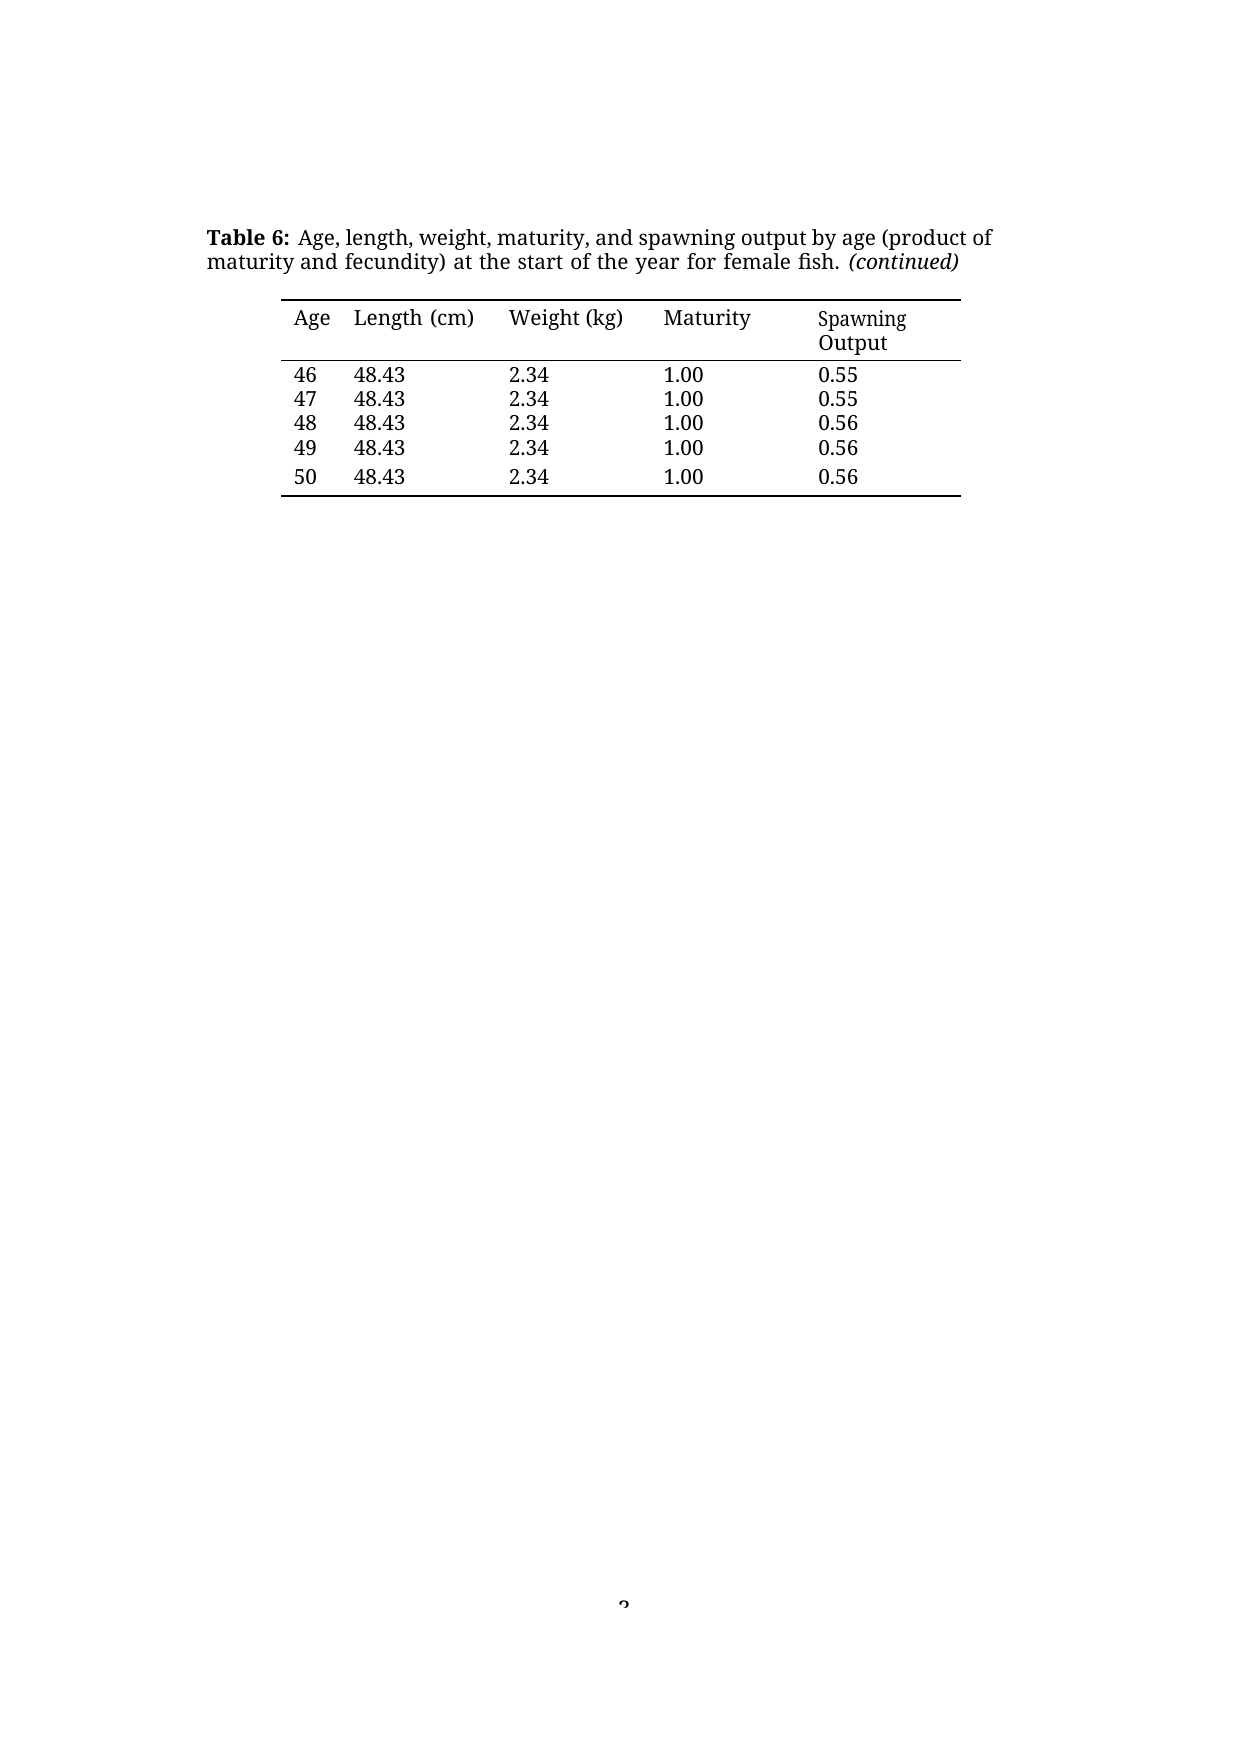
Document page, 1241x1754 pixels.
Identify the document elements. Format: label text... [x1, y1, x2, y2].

table_cell 48.43 [341, 388, 488, 413]
table_cell 1.00 [640, 361, 782, 388]
table_cell 49 [281, 438, 341, 462]
table_cell 0.55 [782, 388, 961, 413]
table_cell 1.00 [640, 413, 782, 437]
table_cell 0.56 [782, 438, 961, 462]
table_header Spawning Output [782, 301, 961, 360]
table_cell 2.34 [488, 388, 640, 413]
table_cell 1.00 [640, 388, 782, 413]
table_cell 48 [281, 413, 341, 437]
table_header Age [281, 301, 341, 360]
table_header Maturity [640, 301, 782, 360]
table_cell 1.00 [640, 438, 782, 462]
table_cell 0.55 [782, 361, 961, 388]
table_cell 48.43 [341, 413, 488, 437]
table_cell 48.43 [341, 361, 488, 388]
table_cell 2.34 [488, 361, 640, 388]
table_cell 2.34 [488, 463, 640, 495]
table_cell 1.00 [640, 463, 782, 495]
table_cell 0.56 [782, 463, 961, 495]
table_cell 50 [281, 463, 341, 495]
table_cell 47 [281, 388, 341, 413]
text Table 6: Age, length, weight, maturity, and spawning output by age (product of maturity and fecundity) at the start of the year for female fish. (continued) [207, 225, 1035, 276]
table_cell 0.56 [782, 413, 961, 437]
table_cell 48.43 [341, 438, 488, 462]
table_cell 2.34 [488, 438, 640, 462]
table_cell 46 [281, 361, 341, 388]
table_header Weight (kg) [488, 301, 640, 360]
table_header Length (cm) [341, 301, 488, 360]
table_cell 48.43 [341, 463, 488, 495]
table_cell 2.34 [488, 413, 640, 437]
